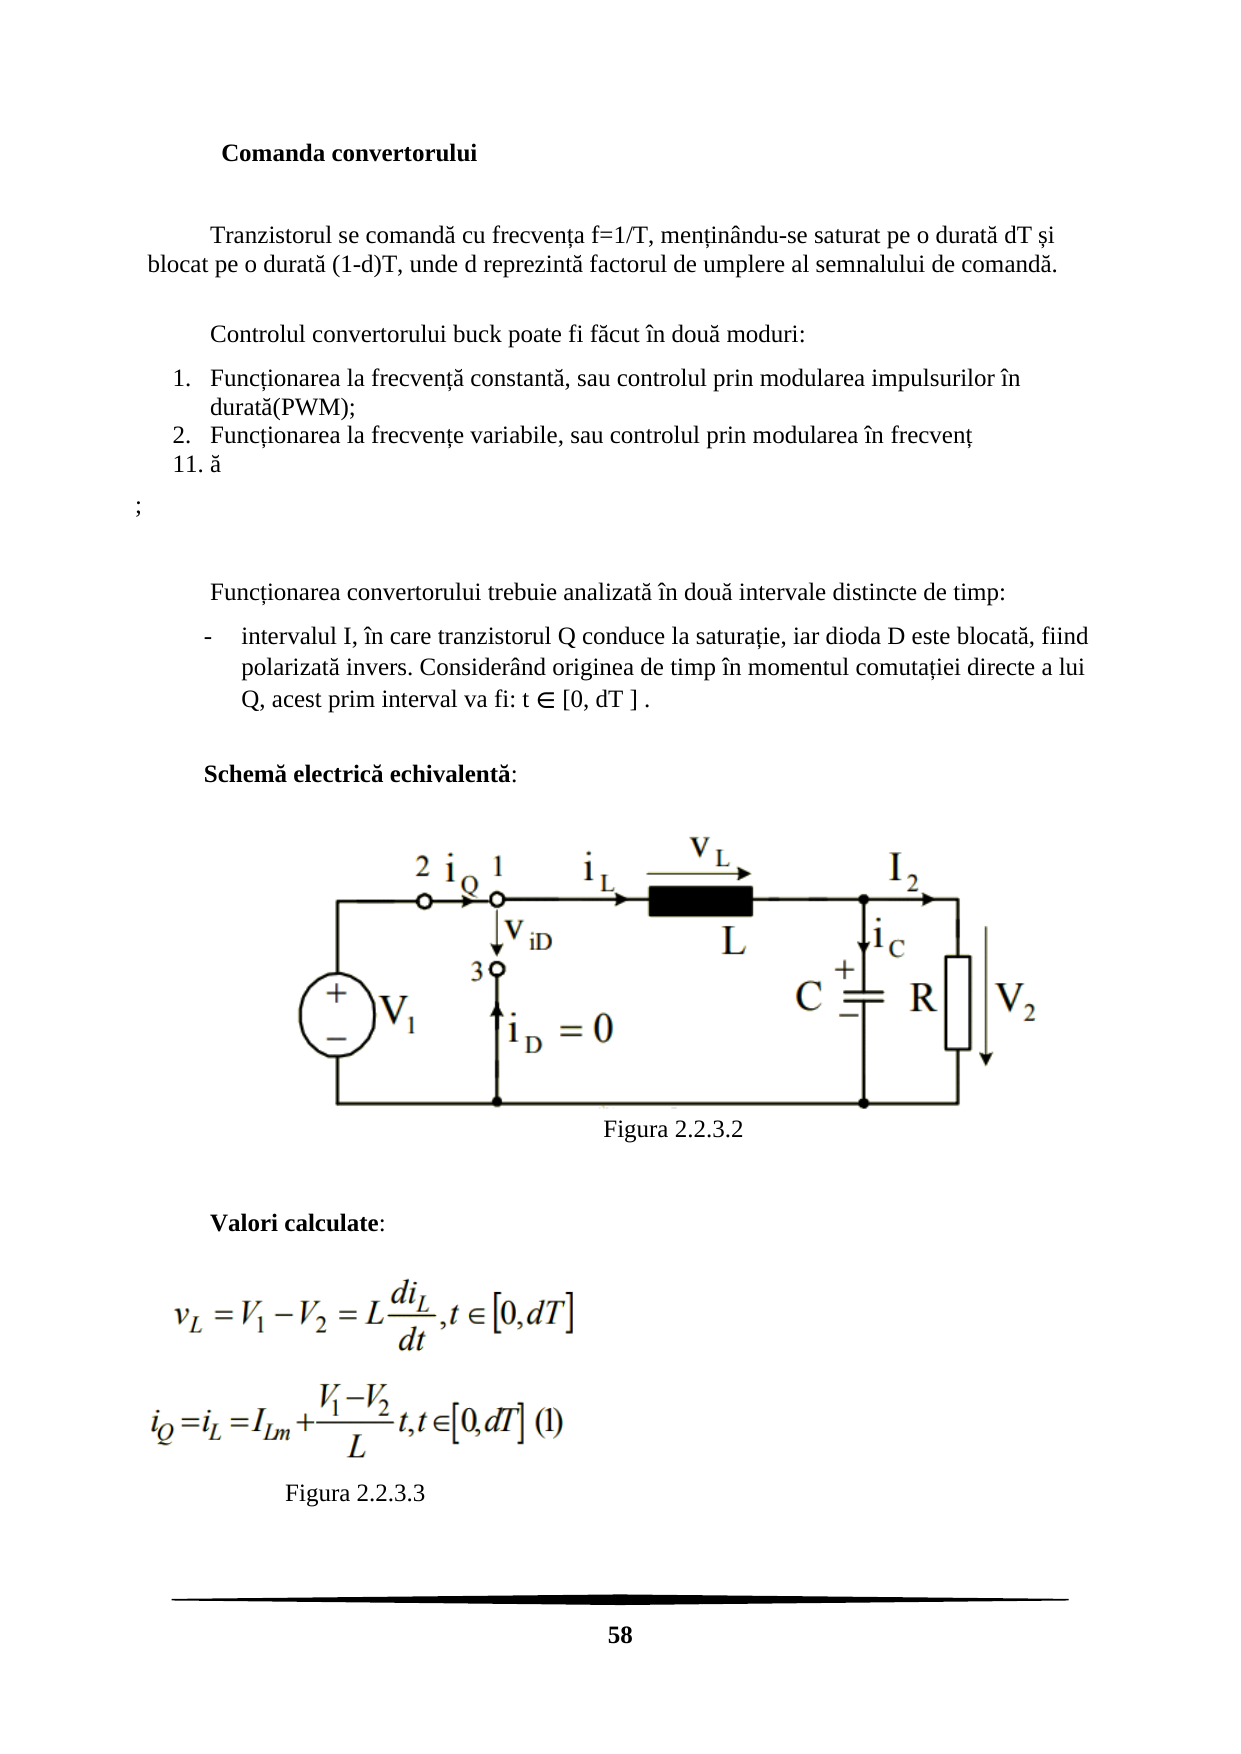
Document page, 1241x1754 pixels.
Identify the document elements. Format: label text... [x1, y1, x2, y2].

list Figura 2.2.3.3 [241, 1478, 1105, 1507]
list Funcționarea la frecvențe variabile, sau controlul prin modularea în frecvenț [172, 420, 1105, 449]
list intervalul I, în care tranzistorul Q conduce la saturație, iar dioda D este blocată, fiind polarizată invers. Considerând originea de timp în momentul comutației directe a lui Q, acest prim interval va fi: t ∈ [0, dT ] . [204, 621, 1105, 713]
picture [294, 833, 1053, 1113]
list Figura 2.2.3.2 [241, 1114, 1105, 1143]
text Valori calculate: [135, 1208, 1105, 1236]
text Schemă electrică echivalentă: [135, 759, 1105, 788]
text Tranzistorul se comandă cu frecvența f=1/T, menținându-se saturat pe o durată dT și blocat pe o durată (1-d)T, unde d reprezintă factorul de umplere al semnalului de comandă. [147, 221, 1093, 278]
list Funcționarea la frecvență constantă, sau controlul prin modularea impulsurilor în durată(PWM); [172, 363, 1094, 420]
text ; [135, 490, 1105, 519]
text Funcționarea convertorului trebuie analizată în două intervale distincte de timp: [197, 577, 1105, 606]
text Comanda convertorului [147, 138, 1093, 167]
text Controlul convertorului buck poate fi făcut în două moduri: [135, 319, 1105, 348]
picture [135, 1269, 599, 1476]
list ă [172, 449, 1105, 478]
